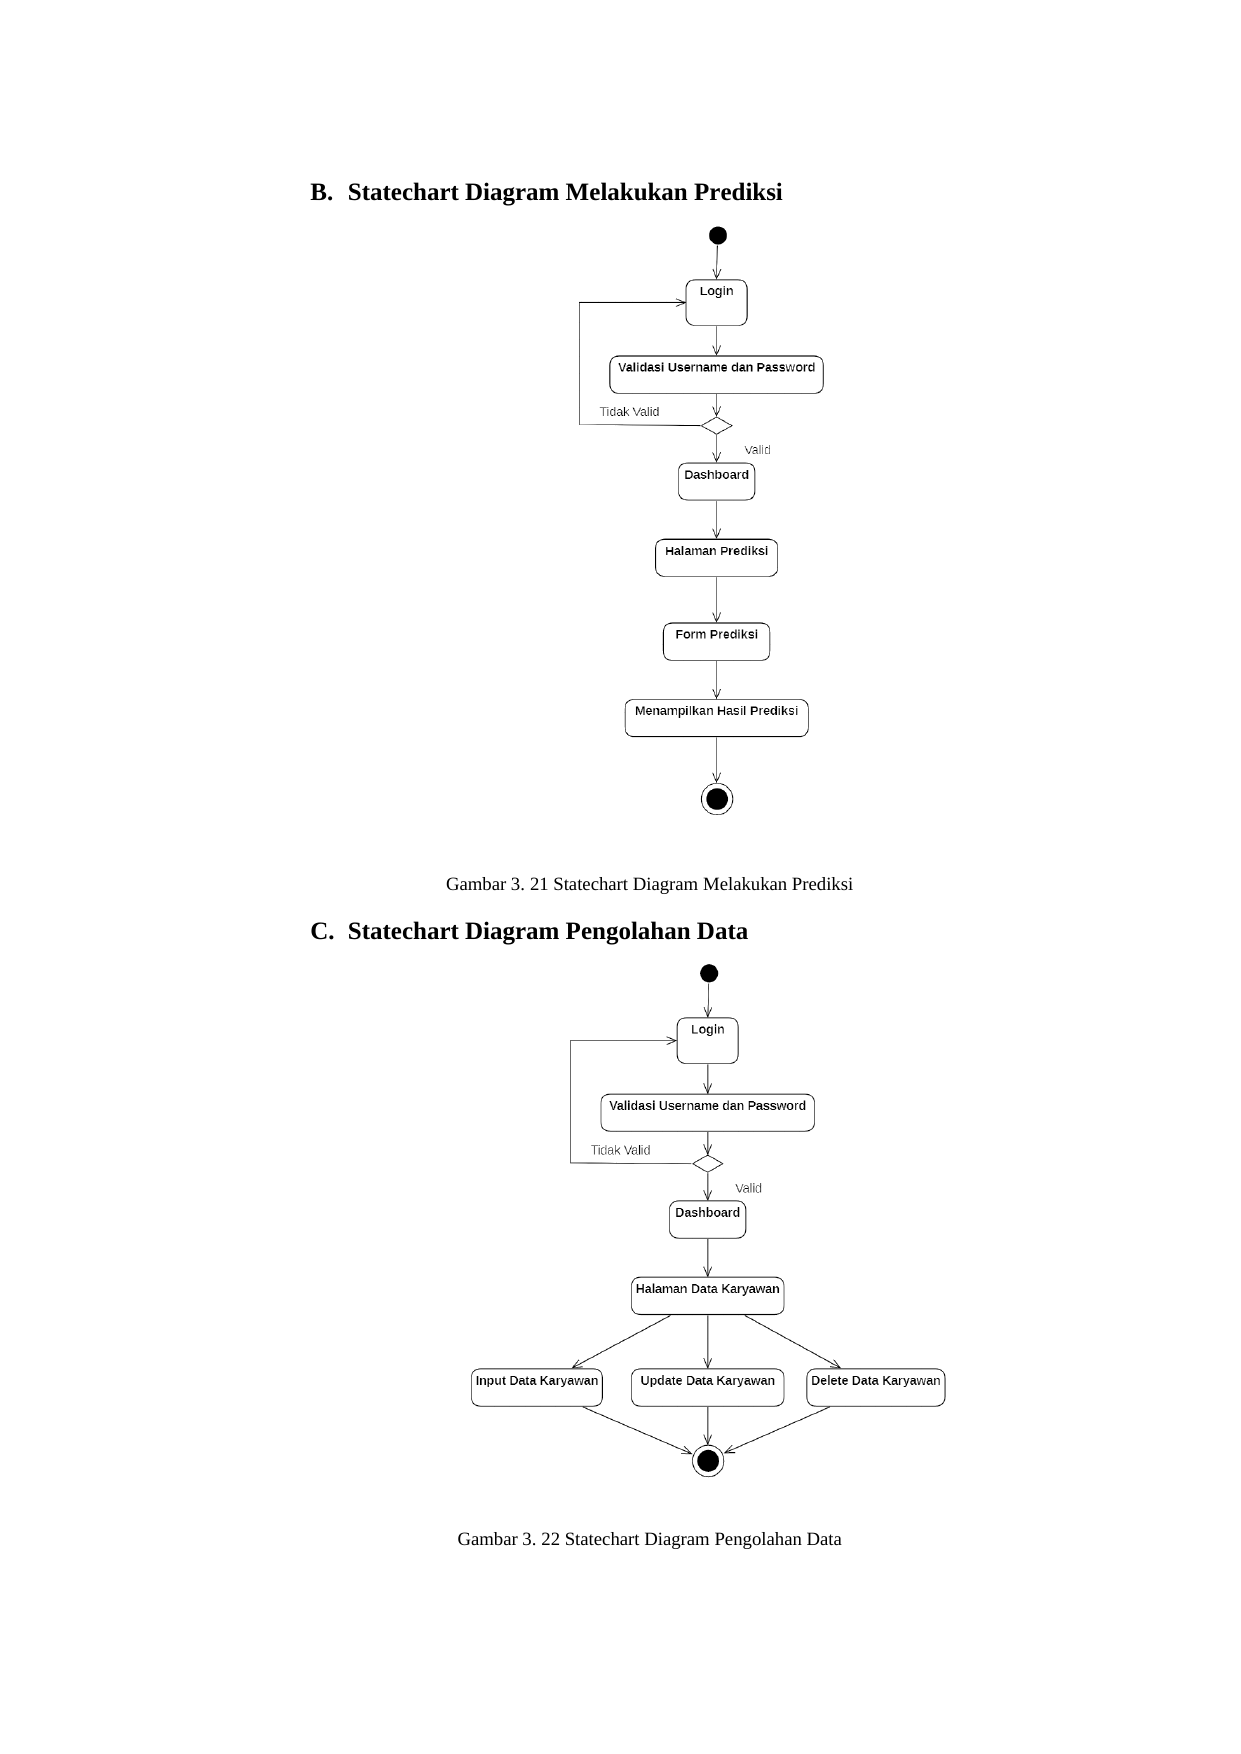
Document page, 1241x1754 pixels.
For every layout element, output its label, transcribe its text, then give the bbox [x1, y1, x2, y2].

list Statechart Diagram Pengolahan Data [310, 916, 1063, 944]
list Statechart Diagram Melakukan Prediksi [310, 177, 1063, 206]
picture [556, 210, 859, 838]
picture [457, 958, 953, 1493]
text Gambar 3. 22 Statechart Diagram Pengolahan Data [236, 1528, 1063, 1550]
text Gambar 3. 21 Statechart Diagram Melakukan Prediksi [236, 873, 1063, 895]
